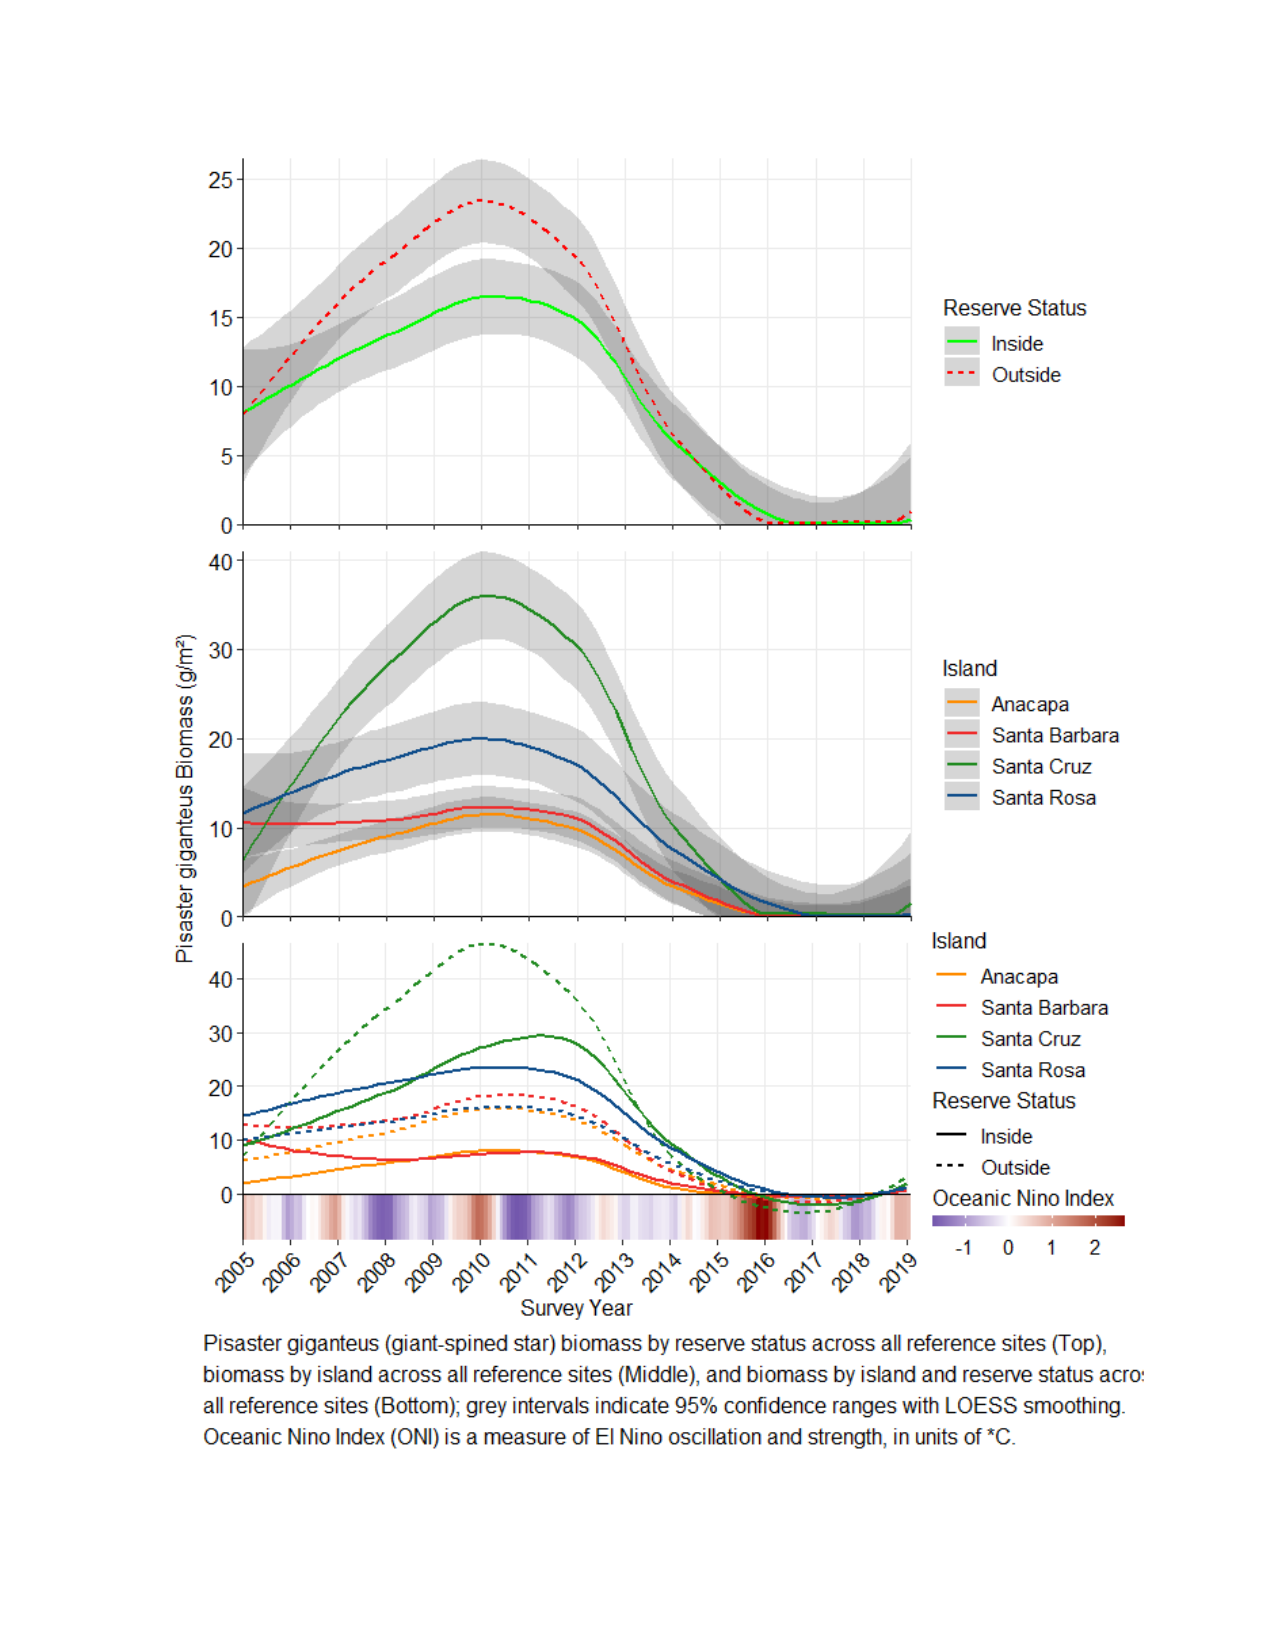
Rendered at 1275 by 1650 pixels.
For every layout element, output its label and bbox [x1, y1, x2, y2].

picture [168, 150, 1144, 1450]
